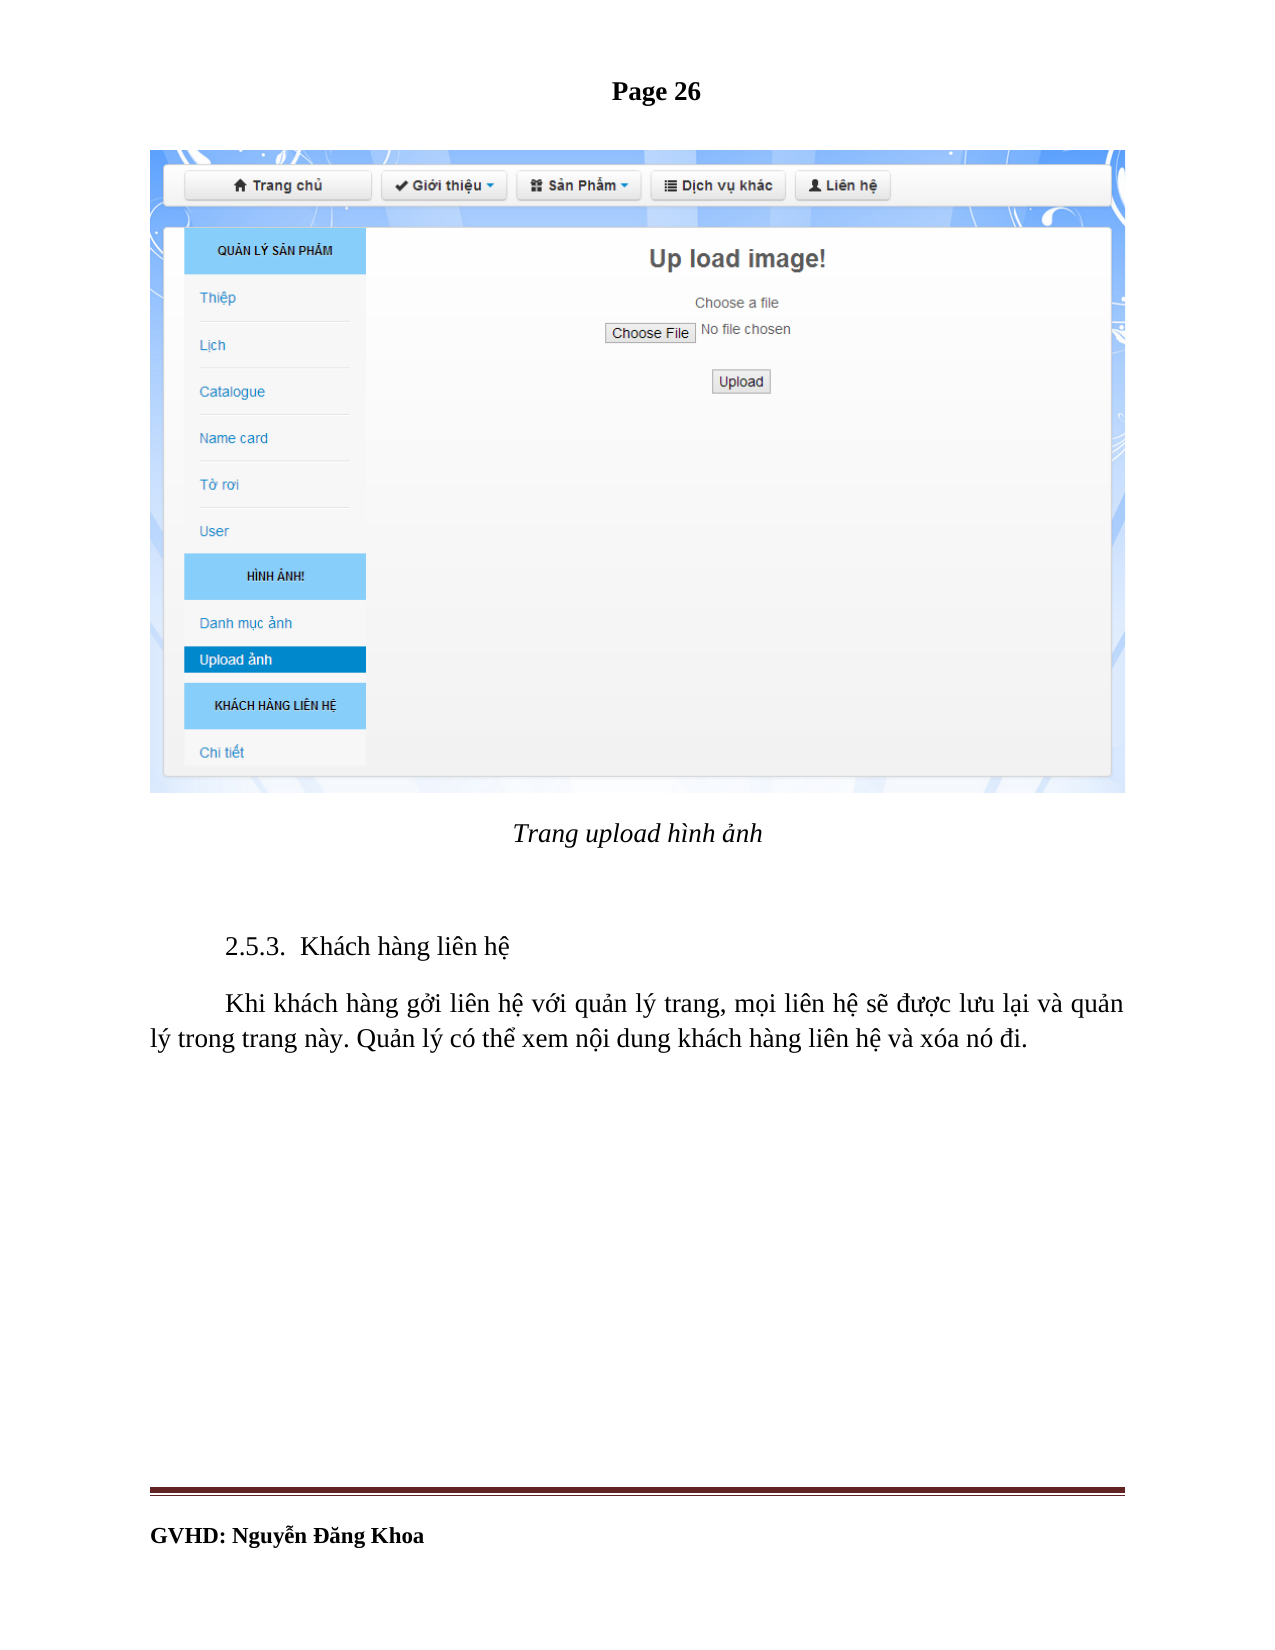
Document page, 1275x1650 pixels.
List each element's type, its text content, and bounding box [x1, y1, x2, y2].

list Khách hàng liên hệ [225, 930, 1125, 961]
text Khi khách hàng gởi liên hệ với quản lý trang, mọi liên hệ sẽ được lưu lại và quản lý trong trang này. Quản lý có thể xem nội dung khách hàng liên hệ và xóa nó đi. [150, 987, 1125, 1054]
picture [150, 150, 1125, 793]
text Trang upload hình ảnh [150, 817, 1125, 848]
